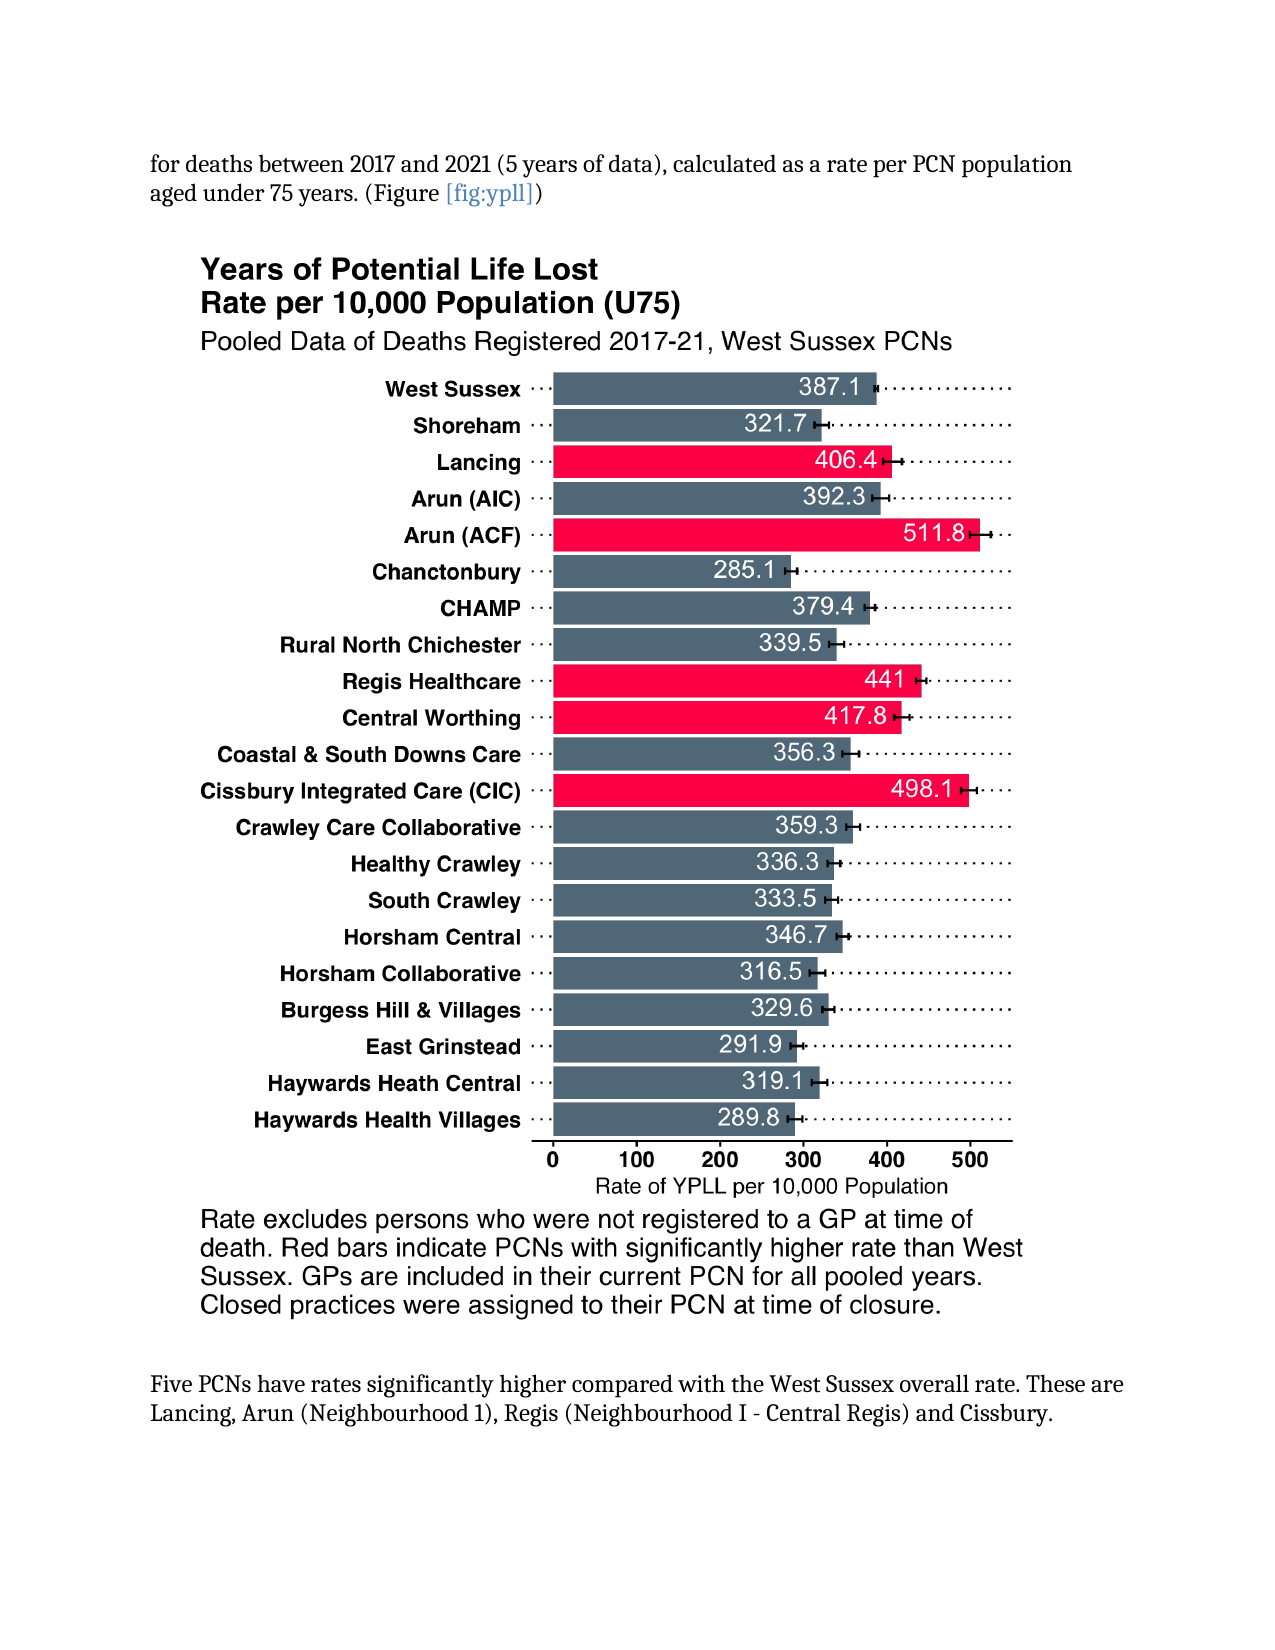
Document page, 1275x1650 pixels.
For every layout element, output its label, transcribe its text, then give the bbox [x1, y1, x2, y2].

picture [168, 226, 1044, 1351]
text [150, 150, 1125, 207]
text Five PCNs have rates significantly higher compared with the West Sussex overall rate. These are Lancing, Arun (Neighbourhood 1), Regis (Neighbourhood I - Central Regis) and Cissbury. [150, 1370, 1125, 1427]
